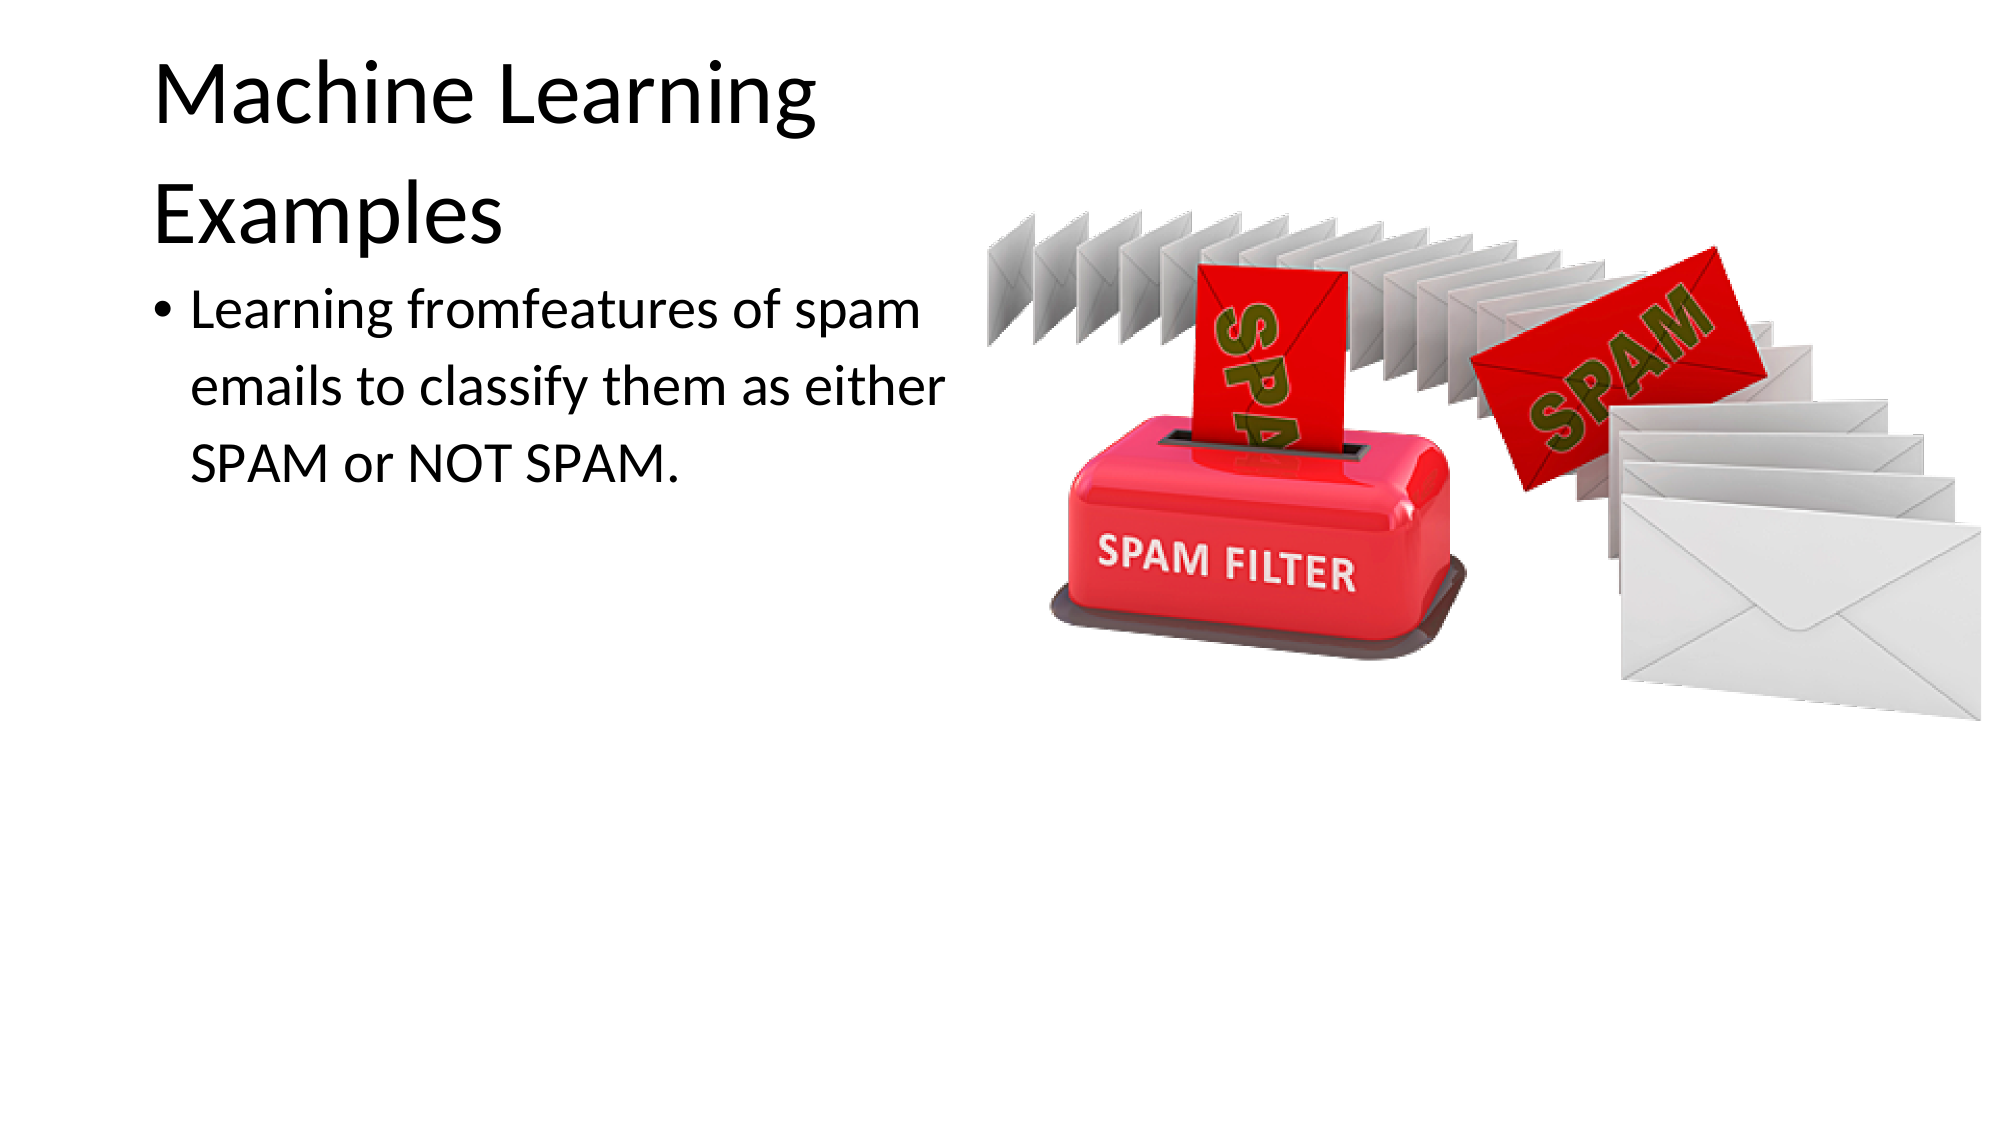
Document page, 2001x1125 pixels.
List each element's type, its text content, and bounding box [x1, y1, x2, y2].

list Learning fromfeatures of spam emails to classify them as either SPAM or NOT SPAM. [152, 272, 983, 497]
picture [986, 209, 1982, 721]
